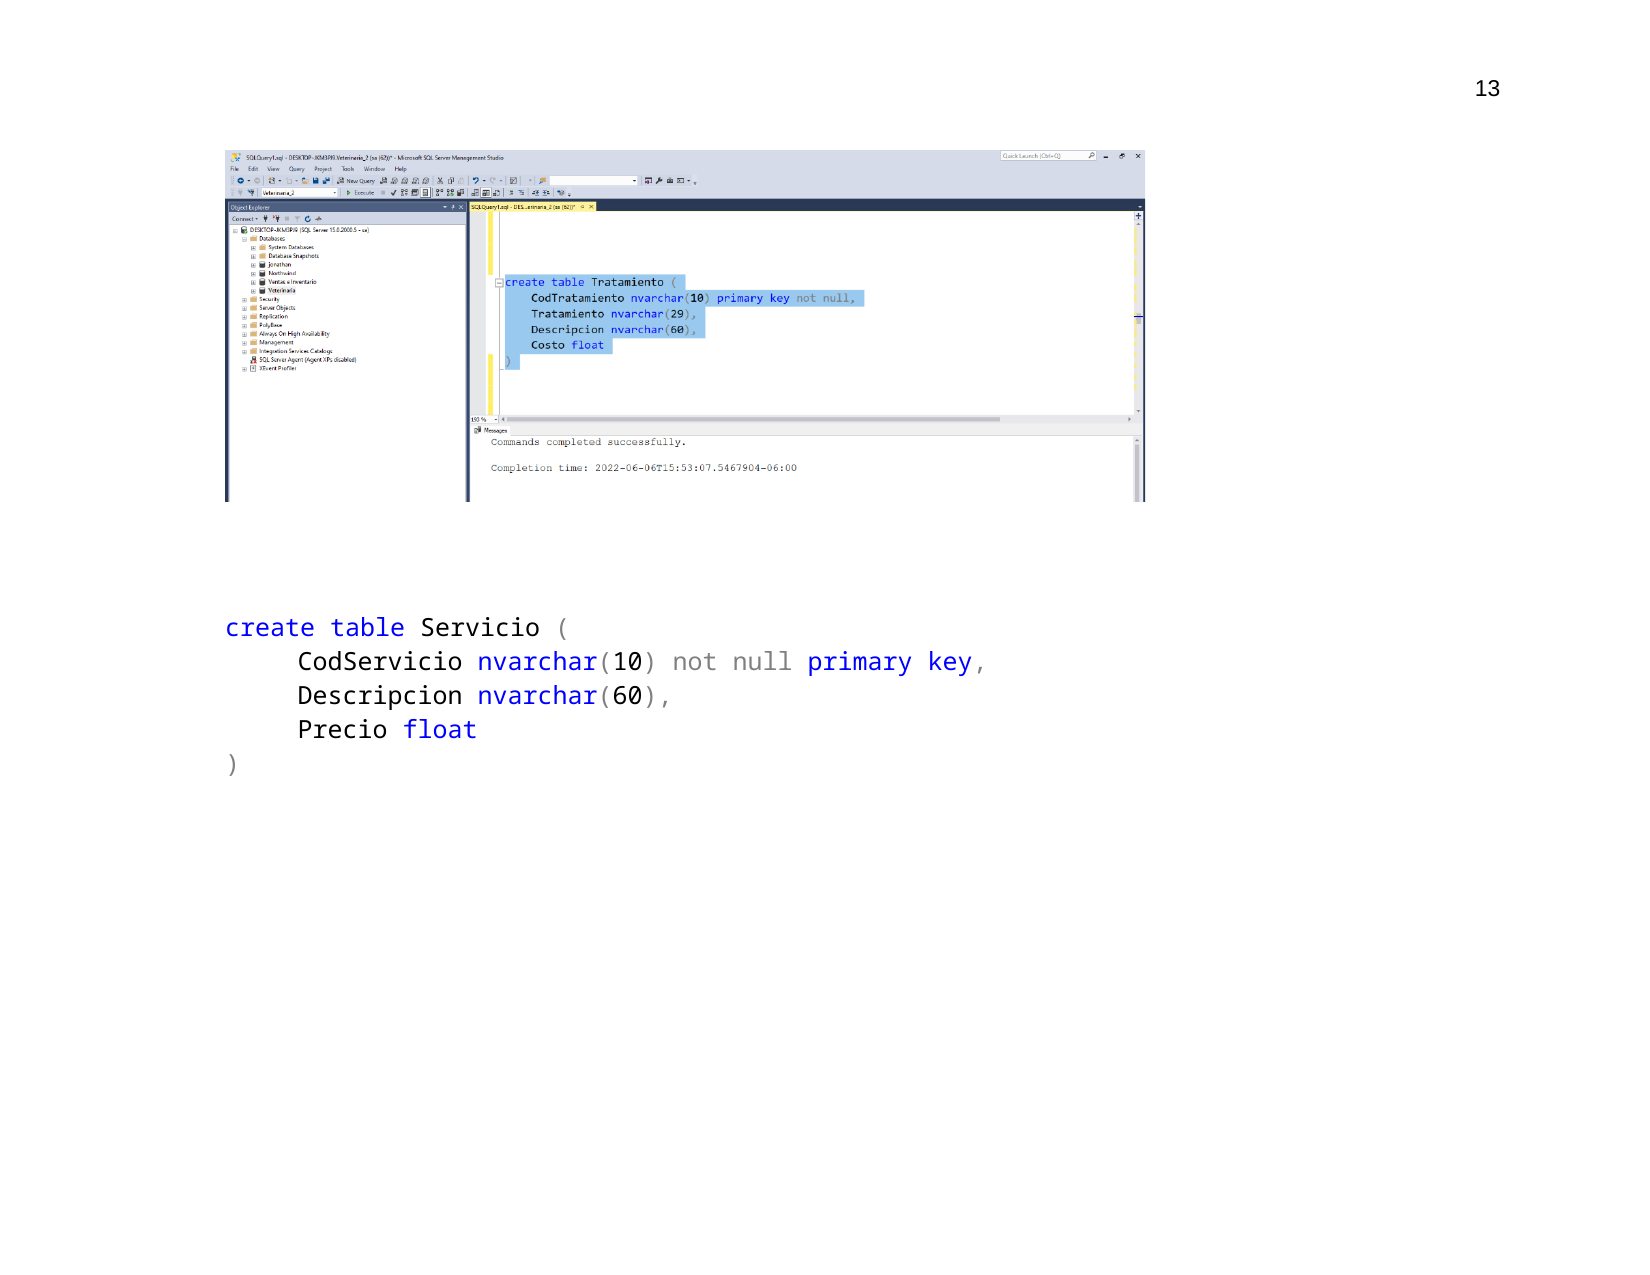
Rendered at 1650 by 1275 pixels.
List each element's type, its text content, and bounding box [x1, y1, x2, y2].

text Precio float [150, 711, 1500, 745]
text ) [150, 745, 1500, 779]
text Descripcion nvarchar(60), [150, 677, 1500, 711]
picture [225, 150, 1146, 502]
text CodServicio nvarchar(10) not null primary key, [150, 643, 1500, 677]
text create table Servicio ( [150, 609, 1500, 643]
